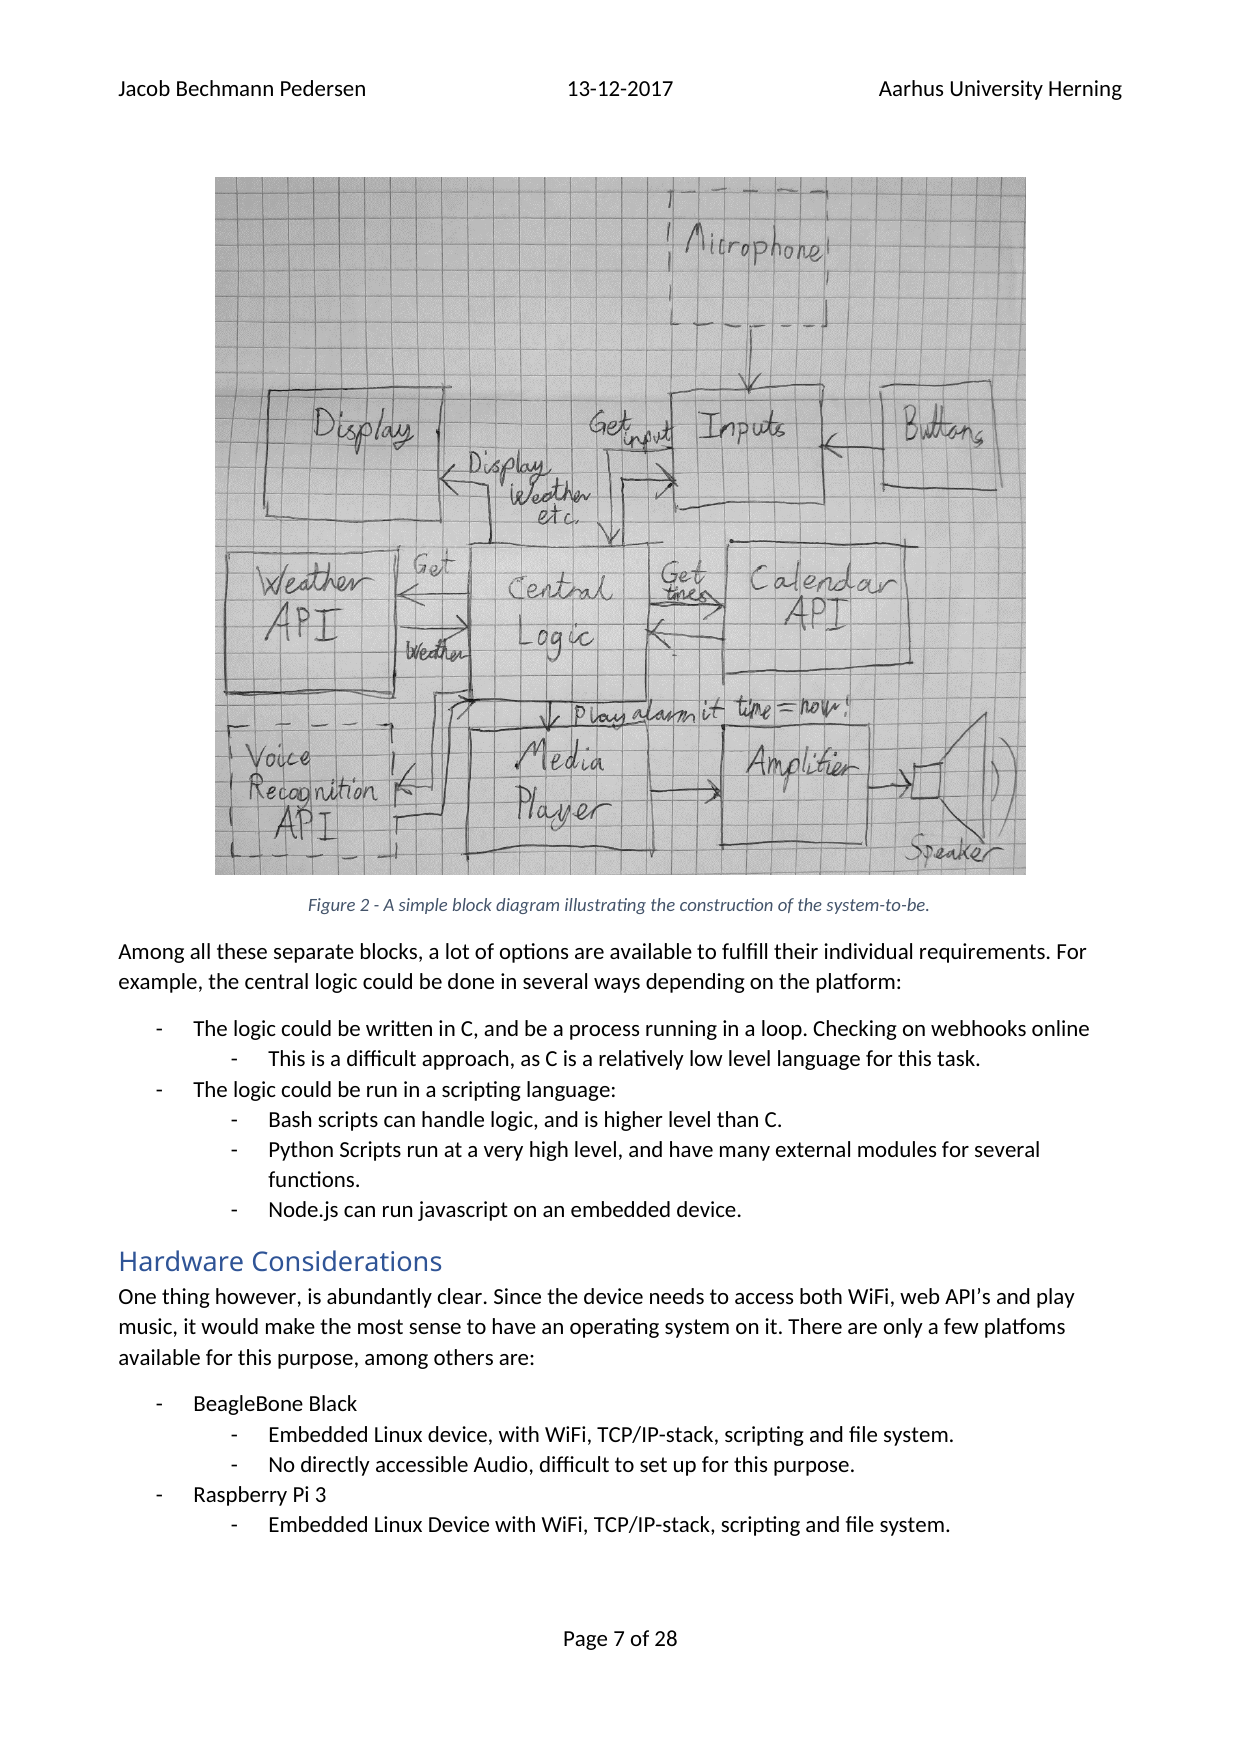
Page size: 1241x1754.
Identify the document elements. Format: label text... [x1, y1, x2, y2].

text One thing however, is abundantly clear. Since the device needs to access both WiFi, web API’s and play music, it would make the most sense to have an operating system on it. There are only a few platfoms available for this purpose, among others are: [118, 1282, 1122, 1371]
list Embedded Linux device, with WiFi, TCP/IP-stack, scripting and file system. [231, 1420, 1122, 1448]
list No directly accessible Audio, difficult to set up for this purpose. [231, 1450, 1122, 1478]
list Node.js can run javascript on an embedded device. [231, 1196, 1122, 1223]
subtitle Hardware Considerations [118, 1242, 1122, 1279]
list Embedded Linux Device with WiFi, TCP/IP-stack, scripting and file system. [231, 1510, 1122, 1538]
list This is a difficult approach, as C is a relatively low level language for this task. [231, 1044, 1122, 1072]
text Figure 2 - A simple block diagram illustrating the construction of the system-to-be. [118, 893, 1122, 916]
picture [215, 177, 1026, 875]
list The logic could be written in C, and be a process running in a loop. Checking on webhooks online [156, 1014, 1122, 1042]
list BeagleBone Black [156, 1389, 1122, 1417]
text Among all these separate blocks, a lot of options are available to fulfill their individual requirements. For example, the central logic could be done in several ways depending on the platform: [118, 937, 1122, 995]
list Raspberry Pi 3 [156, 1480, 1122, 1508]
list Bash scripts can handle logic, and is higher level than C. [231, 1105, 1122, 1133]
list Python Scripts run at a very high level, and have many external modules for several functions. [231, 1135, 1122, 1193]
list The logic could be run in a scripting language: [156, 1075, 1122, 1103]
